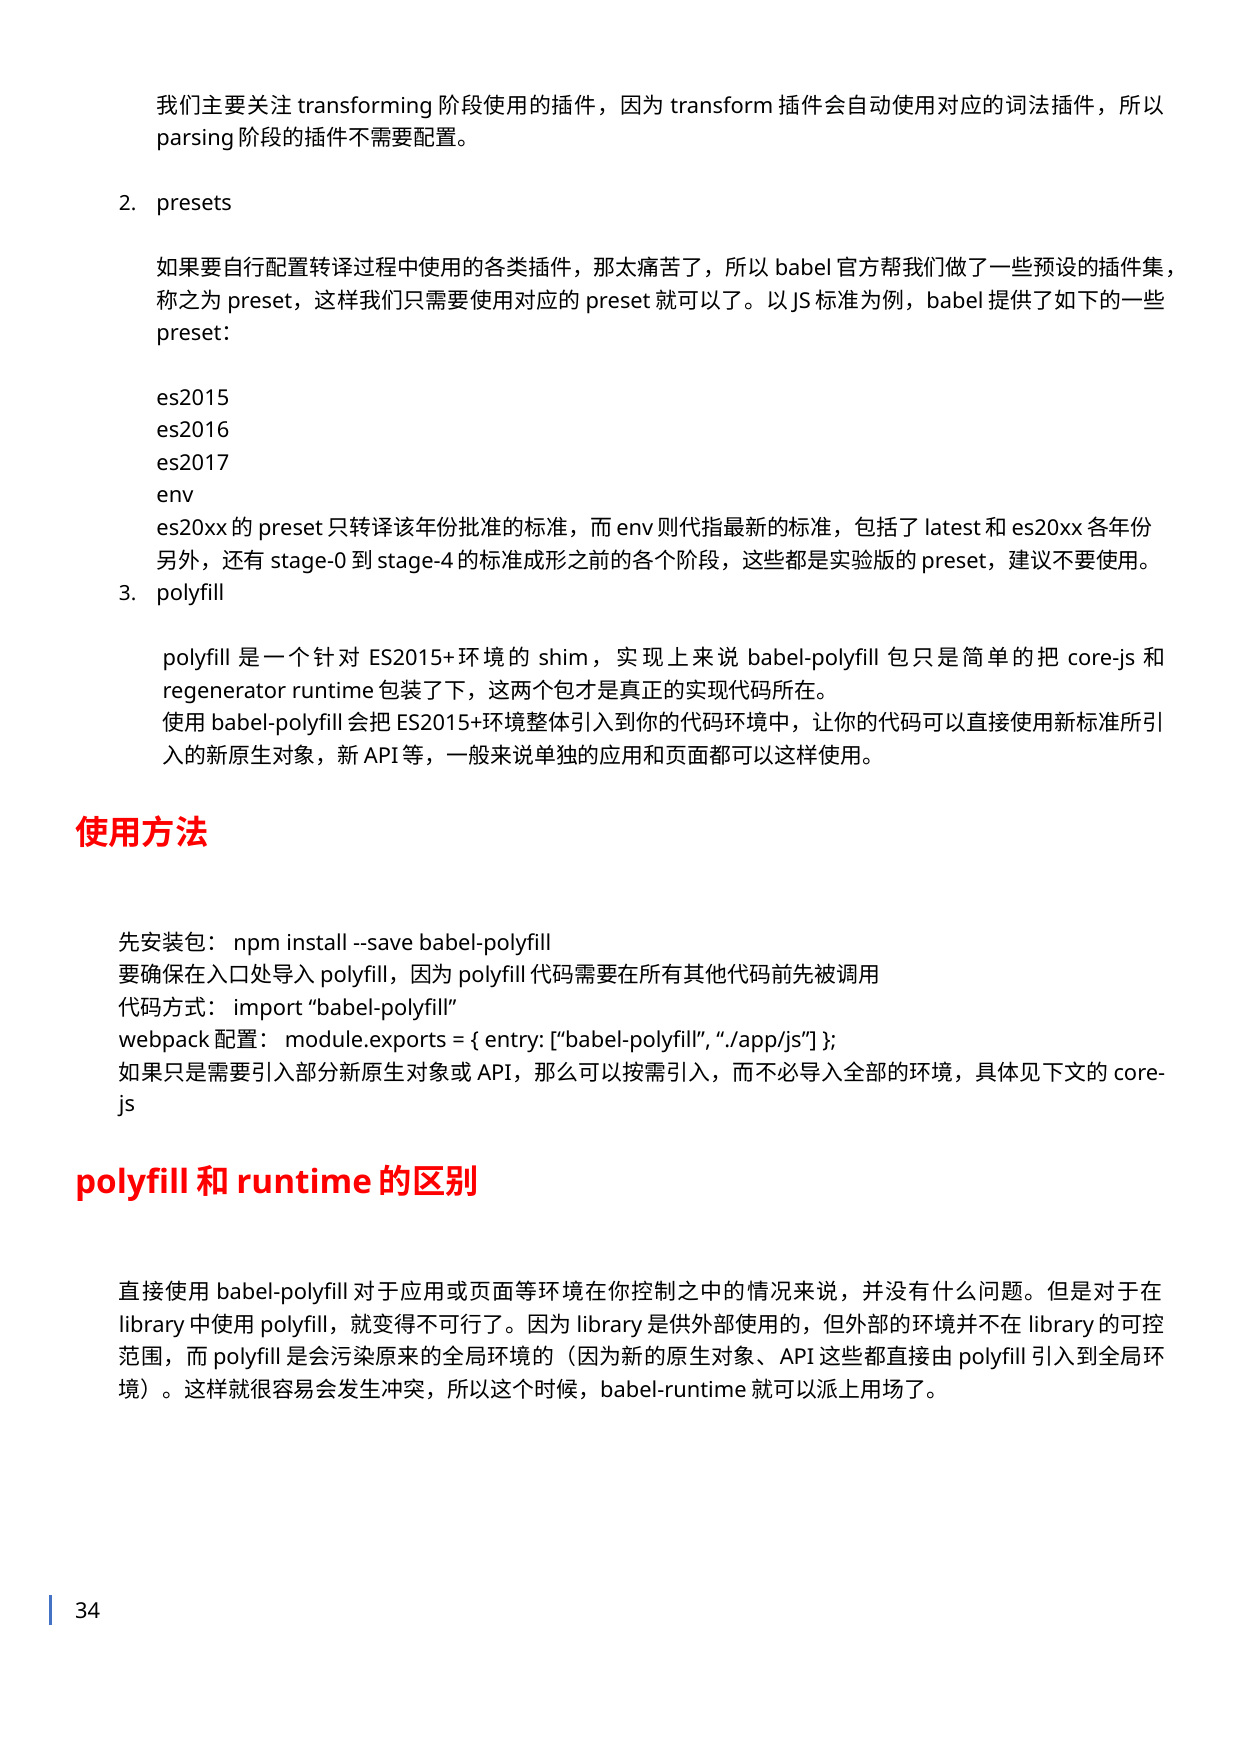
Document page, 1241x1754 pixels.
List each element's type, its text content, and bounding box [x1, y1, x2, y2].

text es2017 [156, 445, 1165, 478]
text 先安装包： npm install --save babel-polyfill [119, 924, 1165, 957]
text 代码方式： import “babel-polyfill” [119, 989, 1165, 1022]
text es2016 [156, 413, 1165, 445]
list polyfill [119, 575, 1165, 608]
text es2015 [156, 380, 1165, 413]
text 如果要自行配置转译过程中使用的各类插件，那太痛苦了，所以babel官方帮我们做了一些预设的插件集，称之为preset，这样我们只需要使用对应的preset就可以了。以JS标准为例，babel提供了如下的一些preset： [156, 250, 1165, 348]
subtitle polyfill和runtime的区别 [75, 1146, 1165, 1211]
text webpack配置： module.exports = { entry: [“babel-polyfill”, “./app/js”] }; [119, 1022, 1165, 1054]
text 使用babel-polyfill会把ES2015+环境整体引入到你的代码环境中，让你的代码可以直接使用新标准所引入的新原生对象，新API等，一般来说单独的应用和页面都可以这样使用。 [162, 705, 1165, 770]
text env [156, 478, 1165, 510]
text 如果只是需要引入部分新原生对象或API，那么可以按需引入，而不必导入全部的环境，具体见下文的core-js [119, 1054, 1165, 1119]
text polyfill是一个针对ES2015+环境的shim，实现上来说babel-polyfill包只是简单的把core-js和regenerator runtime包装了下，这两个包才是真正的实现代码所在。 [162, 640, 1165, 705]
text 我们主要关注transforming阶段使用的插件，因为transform插件会自动使用对应的词法插件，所以parsing阶段的插件不需要配置。 [156, 88, 1165, 153]
text 直接使用babel-polyfill对于应用或页面等环境在你控制之中的情况来说，并没有什么问题。但是对于在library中使用polyfill，就变得不可行了。因为library是供外部使用的，但外部的环境并不在library的可控范围，而polyfill是会污染原来的全局环境的（因为新的原生对象、API这些都直接由polyfill引入到全局环境）。这样就很容易会发生冲突，所以这个时候，babel-runtime就可以派上用场了。 [119, 1274, 1165, 1404]
text es20xx的preset只转译该年份批准的标准，而env则代指最新的标准，包括了latest和es20xx各年份 [156, 510, 1165, 543]
text 要确保在入口处导入polyfill，因为polyfill代码需要在所有其他代码前先被调用 [119, 957, 1165, 989]
subtitle 使用方法 [75, 797, 1165, 862]
list presets [119, 185, 1165, 218]
text 另外，还有 stage-0到stage-4的标准成形之前的各个阶段，这些都是实验版的preset，建议不要使用。 [156, 543, 1165, 575]
